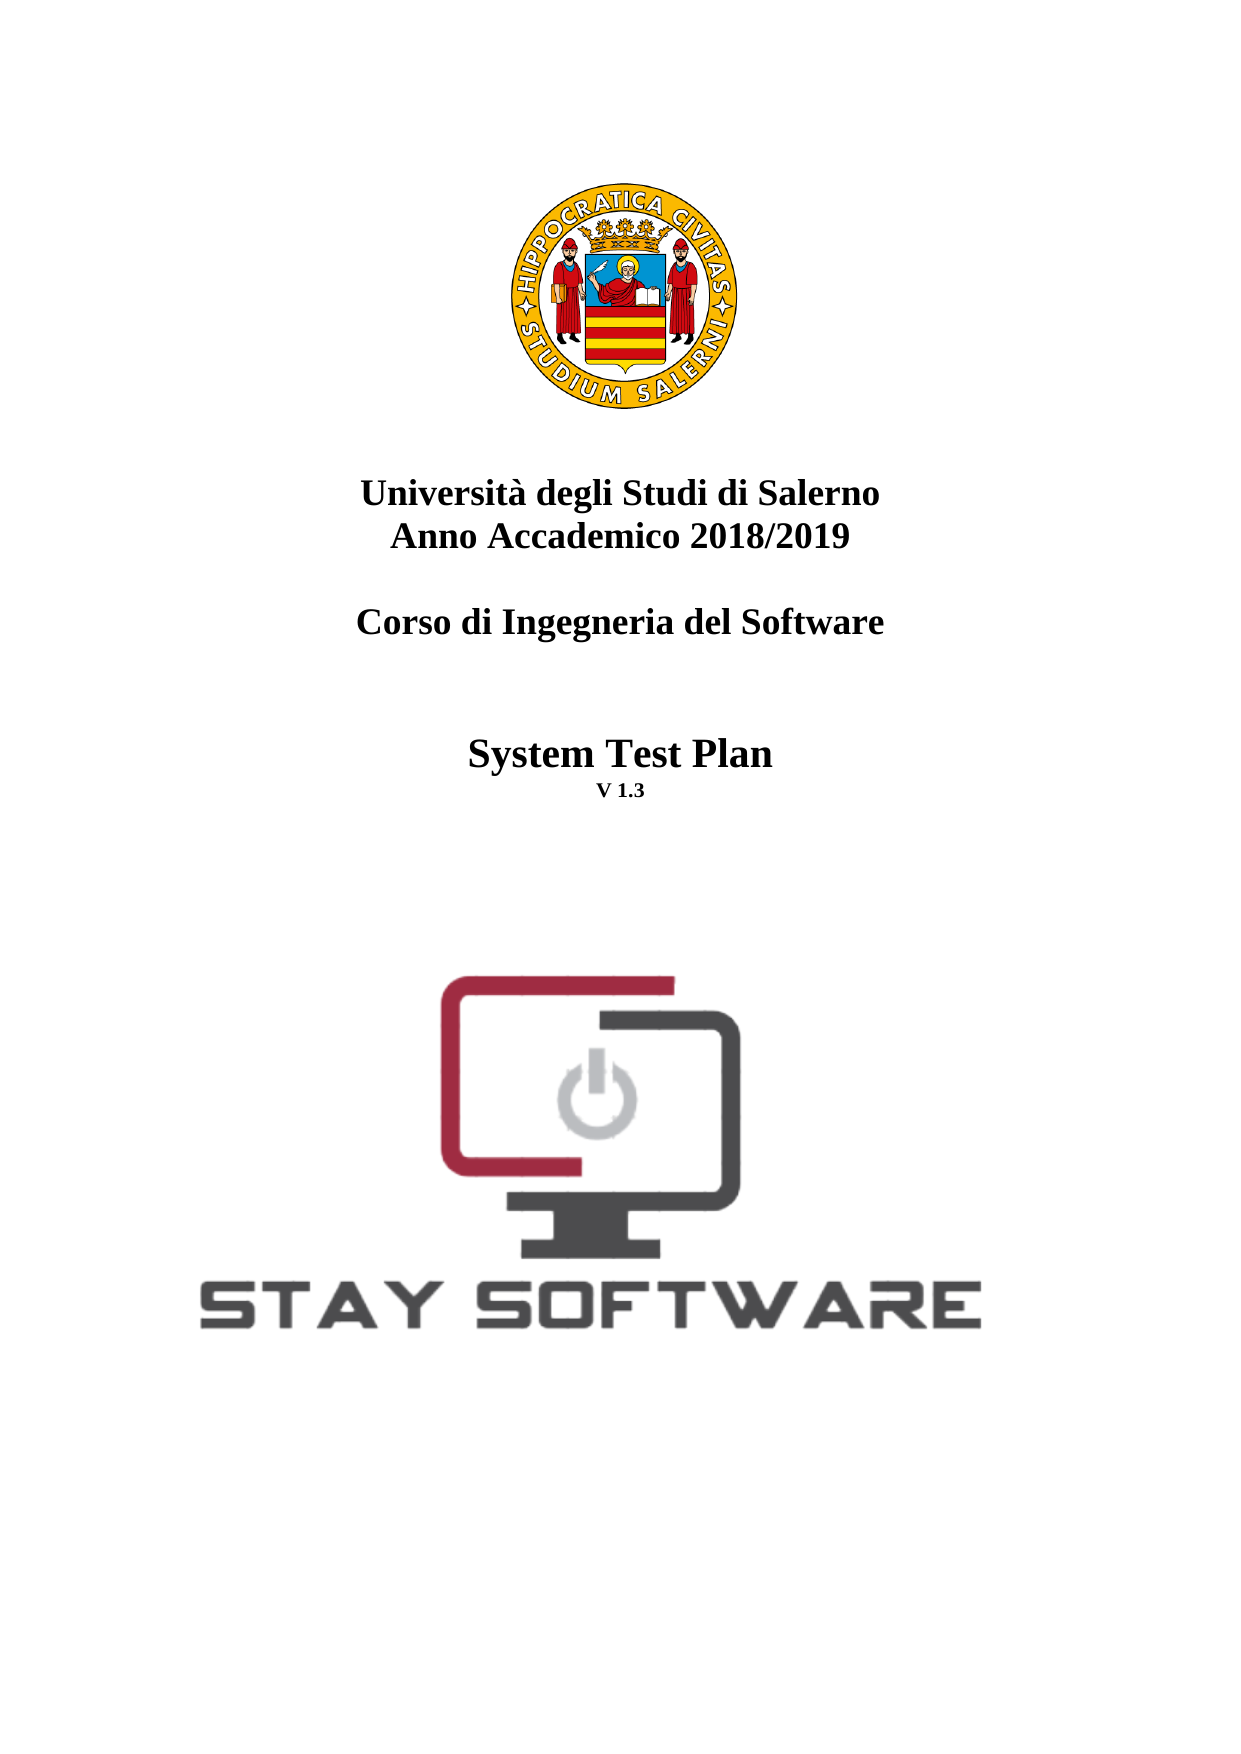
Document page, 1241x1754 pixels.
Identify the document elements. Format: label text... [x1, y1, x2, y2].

picture [471, 147, 769, 442]
text V 1.3 [353, 777, 887, 802]
text Corso di Ingegneria del Software [353, 599, 887, 643]
text System Test Plan [353, 728, 887, 776]
text Università degli Studi di Salerno Anno Accademico 2018/2019 [353, 470, 887, 556]
picture [106, 850, 1092, 1437]
